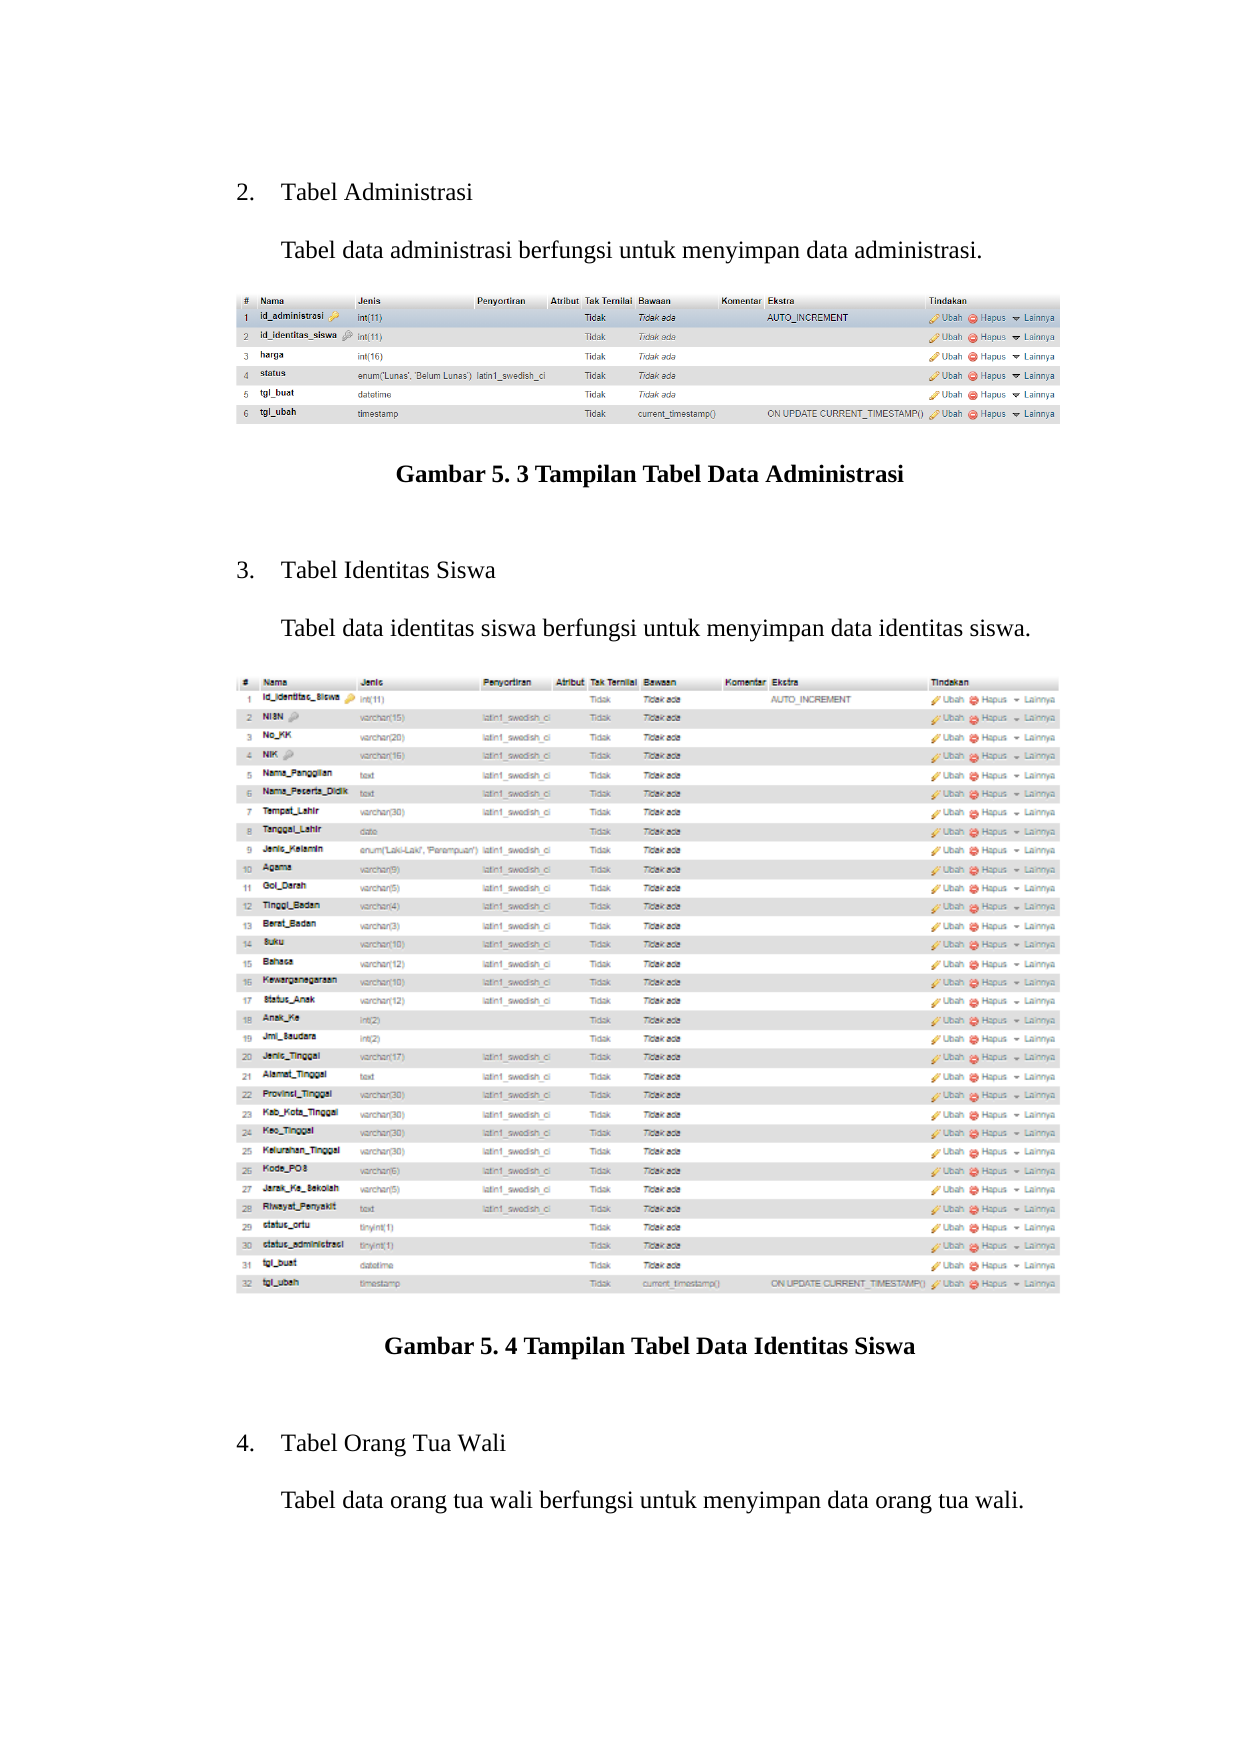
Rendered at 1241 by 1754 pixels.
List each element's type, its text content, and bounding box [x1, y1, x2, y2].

text Tabel data administrasi berfungsi untuk menyimpan data administrasi. [281, 235, 1063, 263]
list Tabel Administrasi [236, 177, 1063, 206]
text Gambar 5. 4 Tampilan Tabel Data Identitas Siswa [236, 1331, 1063, 1360]
text Tabel data orang tua wali berfungsi untuk menyimpan data orang tua wali. [281, 1485, 1063, 1514]
picture [236, 292, 1063, 431]
text Tabel data identitas siswa berfungsi untuk menyimpan data identitas siswa. [281, 613, 1063, 641]
picture [236, 670, 1063, 1304]
text Gambar 5. 3 Tampilan Tabel Data Administrasi [236, 459, 1063, 487]
list Tabel Identitas Siswa [236, 555, 1063, 584]
list Tabel Orang Tua Wali [236, 1428, 1063, 1457]
